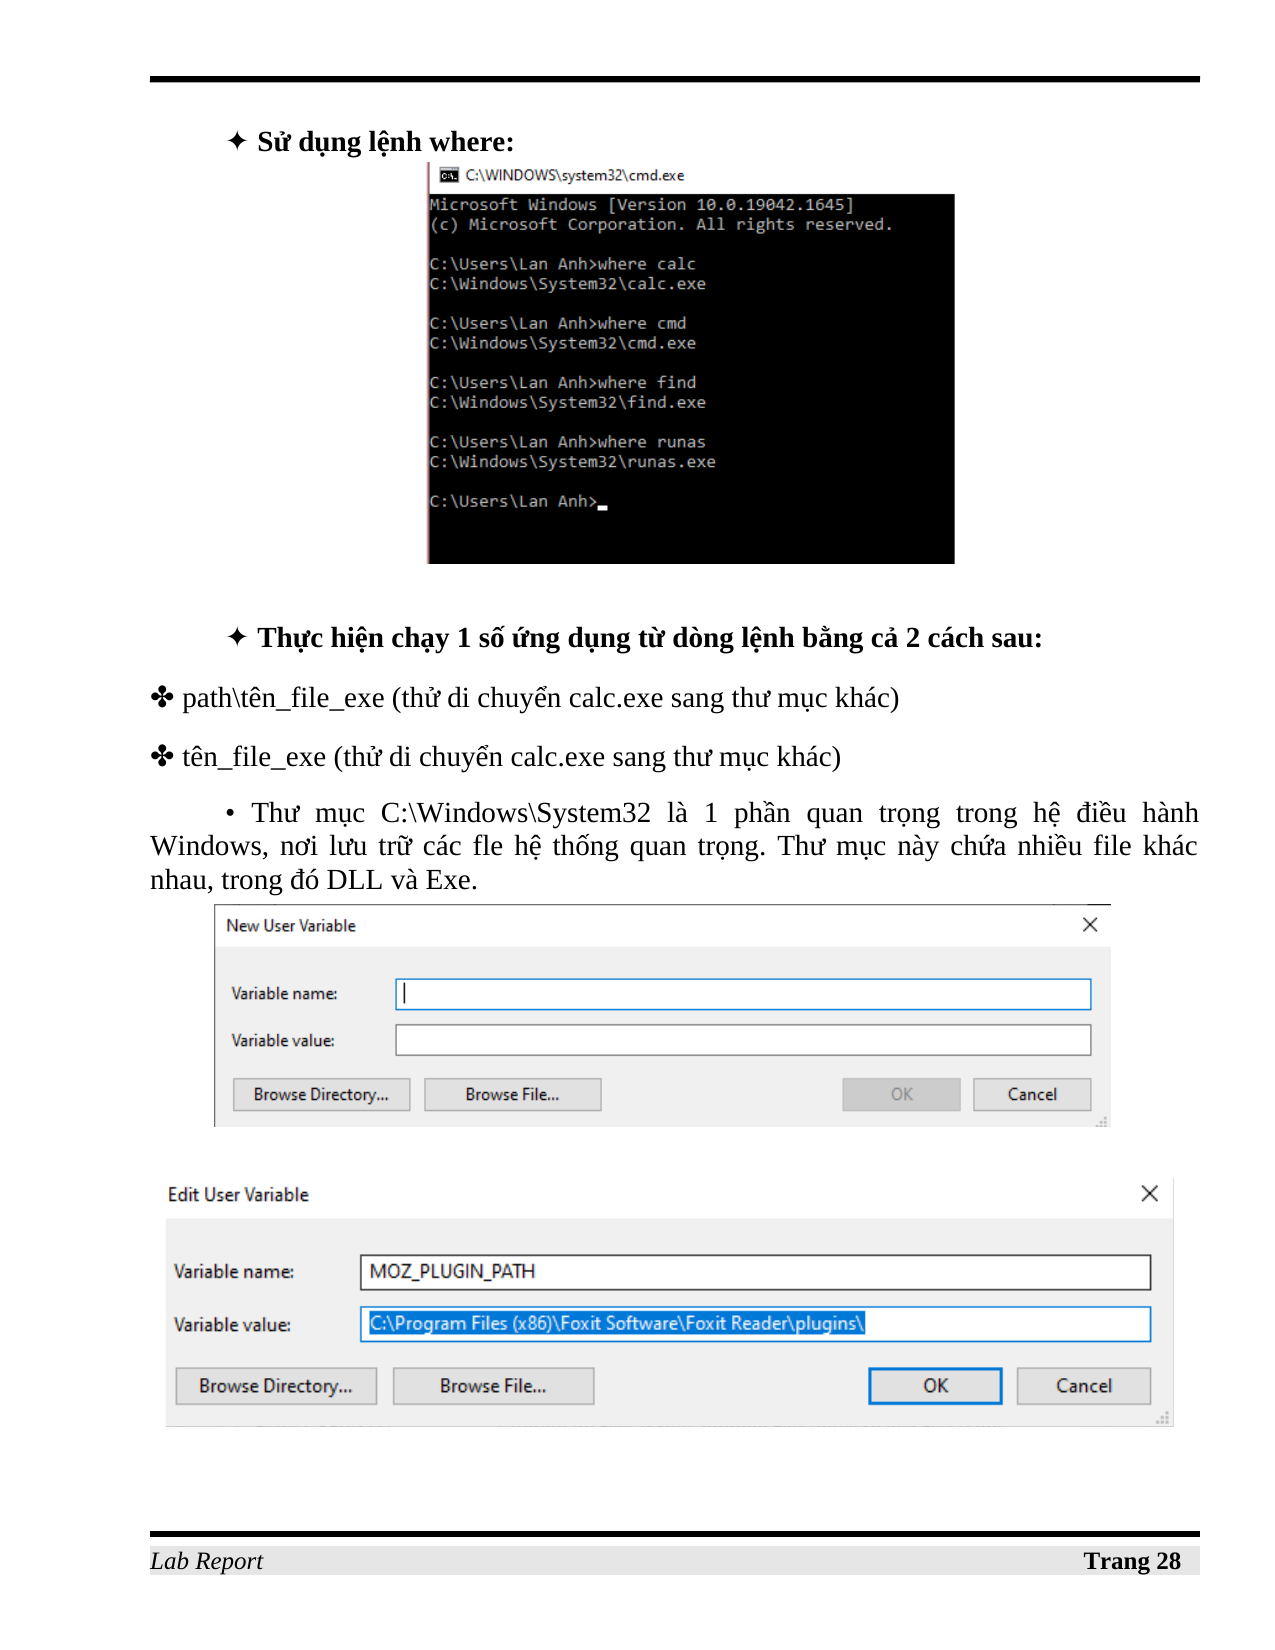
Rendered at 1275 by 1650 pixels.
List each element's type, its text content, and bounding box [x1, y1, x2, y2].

picture [165, 1178, 1174, 1427]
picture [214, 904, 1111, 1127]
text ✦ Sử dụng lệnh where: [150, 120, 1200, 160]
text ✤ tên_file_exe (thử di chuyển calc.exe sang thư mục khác) [150, 735, 1200, 775]
text • Thư mục C:\Windows\System32 là 1 phần quan trọng trong hệ điều hành Windows, nơi lưu trữ các fle hệ thống quan trọng. Thư mục này chứa nhiều file khác nhau, trong đó DLL và Exe. [150, 795, 1200, 896]
text ✦ Thực hiện chạy 1 số ứng dụng từ dòng lệnh bằng cả 2 cách sau: [150, 616, 1200, 656]
picture [426, 162, 955, 564]
text ✤ path\tên_file_exe (thử di chuyển calc.exe sang thư mục khác) [150, 676, 1200, 716]
